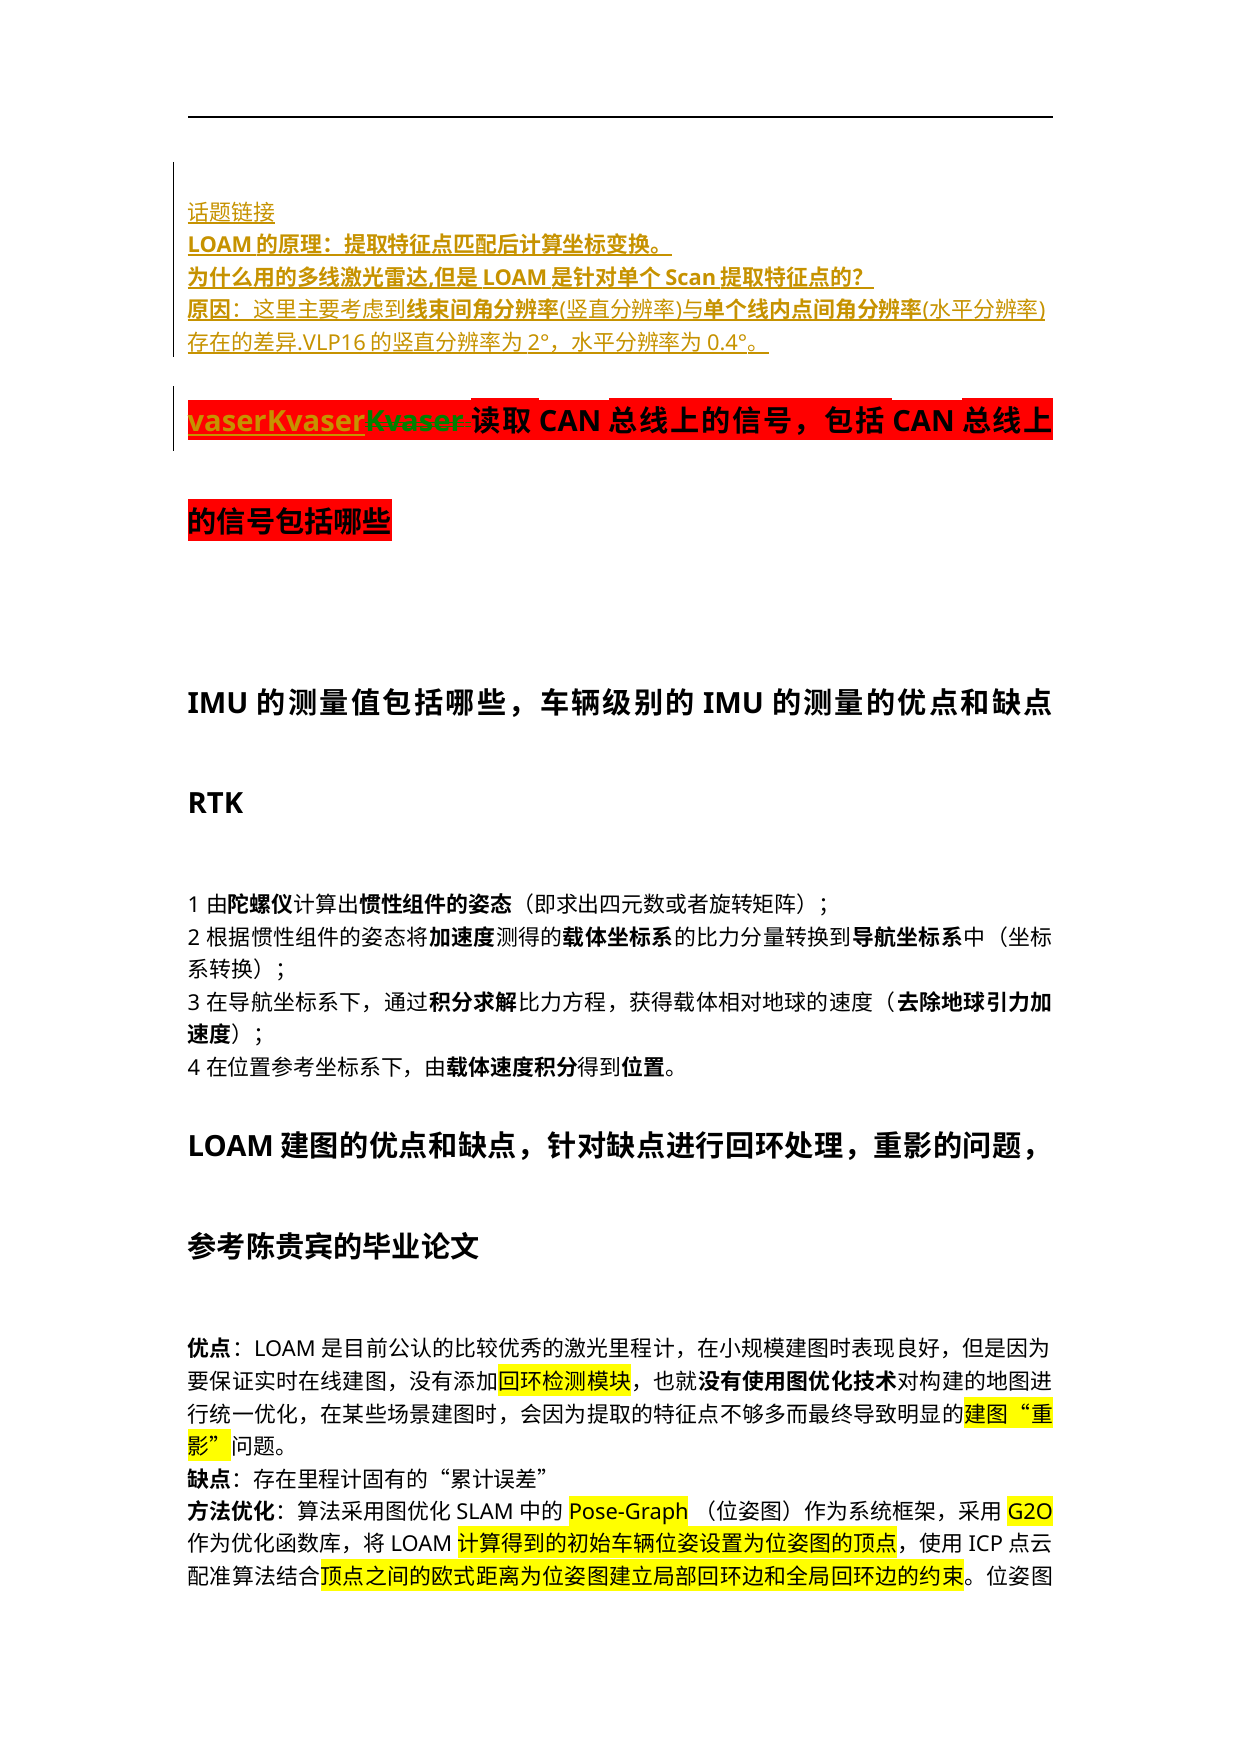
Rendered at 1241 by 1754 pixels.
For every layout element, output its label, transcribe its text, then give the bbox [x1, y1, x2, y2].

subtitle 读取CAN总线上的信号，包括CAN总线上的信号包括哪些 [187, 386, 1053, 415]
subtitle IMU的测量值包括哪些，车辆级别的IMU的测量的优点和缺点RTK [187, 668, 1053, 834]
text 1 由陀螺仪计算出惯性组件的姿态（即求出四元数或者旋转矩阵）； [187, 887, 1053, 919]
subtitle LOAM建图的优点和缺点，针对缺点进行回环处理，重影的问题，参考陈贵宾的毕业论文 [187, 1111, 1053, 1277]
text 2 根据惯性组件的姿态将加速度测得的载体坐标系的比力分量转换到导航坐标系中（坐标系转换）； [187, 919, 1053, 984]
text 4 在位置参考坐标系下，由载体速度积分得到位置。 [187, 1049, 1053, 1082]
subtitle 读取CAN总线上的信号，包括CAN总线上的信号包括哪些 [187, 435, 1053, 552]
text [187, 1494, 1053, 1591]
text 优点：LOAM 是目前公认的比较优秀的激光里程计，在小规模建图时表现良好，但是因为要保证实时在线建图，没有添加回环检测模块，也就没有使用图优化技术对构建的地图进行统一优化，在某些场景建图时，会因为提取的特征点不够多而最终导致明显的建图“重影”问题。 [187, 1331, 1053, 1461]
text 缺点：存在里程计固有的“累计误差” [187, 1461, 1053, 1494]
text 3 在导航坐标系下，通过积分求解比力方程，获得载体相对地球的速度（去除地球引力加速度）； [187, 984, 1053, 1049]
